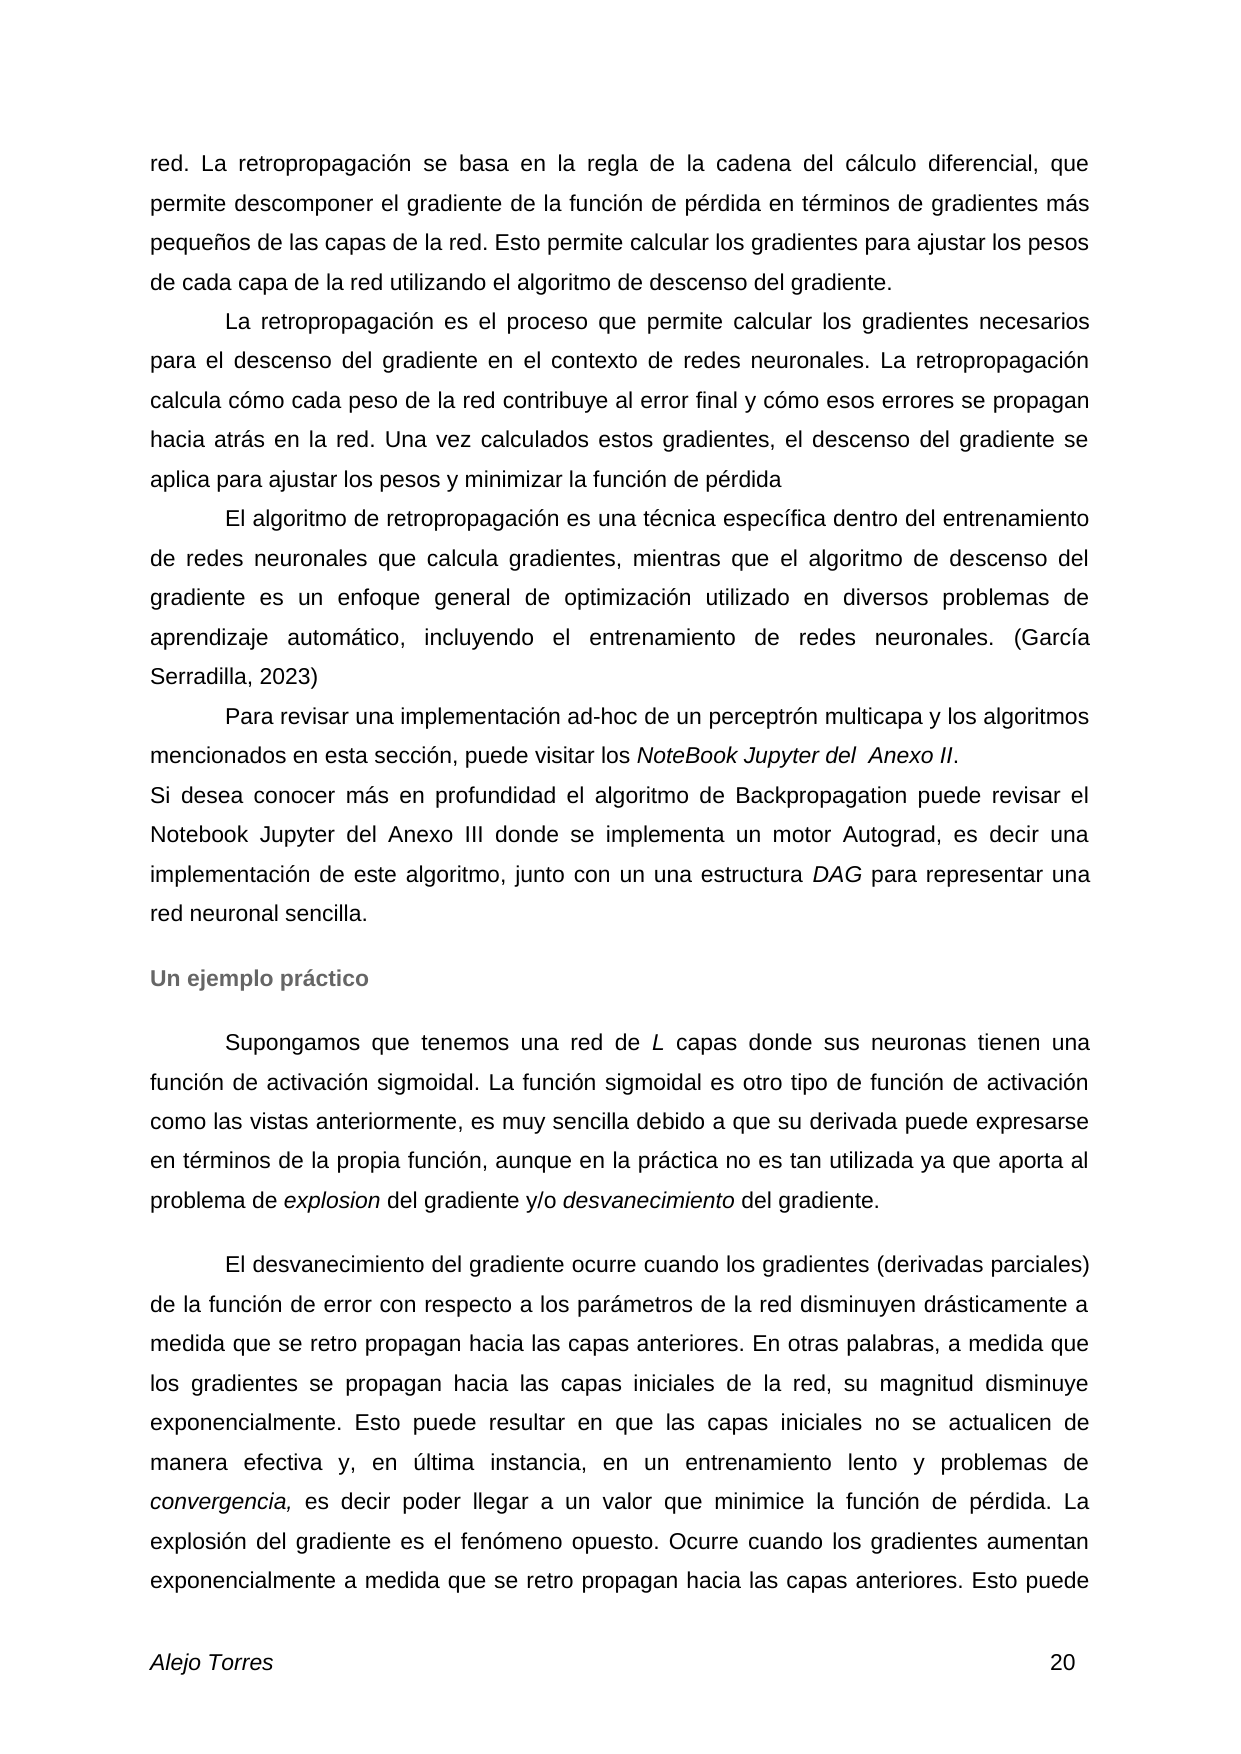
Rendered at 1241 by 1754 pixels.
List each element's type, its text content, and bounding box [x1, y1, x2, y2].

text Si desea conocer más en profundidad el algoritmo de Backpropagation puede revisar el Notebook Jupyter del Anexo III donde se implementa un motor Autograd, es decir una implementación de este algoritmo, junto con un una estructura DAG para representar una red neuronal sencilla. [150, 782, 1090, 926]
text La retropropagación es el proceso que permite calcular los gradientes necesarios para el descenso del gradiente en el contexto de redes neuronales. La retropropagación calcula cómo cada peso de la red contribuye al error final y cómo esos errores se propagan hacia atrás en la red. Una vez calculados estos gradientes, el descenso del gradiente se aplica para ajustar los pesos y minimizar la función de pérdida [150, 308, 1090, 492]
text Para revisar una implementación ad-hoc de un perceptrón multicapa y los algoritmos mencionados en esta sección, puede visitar los NoteBook Jupyter del Anexo II. [150, 703, 1090, 768]
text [150, 1251, 1090, 1594]
text El algoritmo de retropropagación es una técnica específica dentro del entrenamiento de redes neuronales que calcula gradientes, mientras que el algoritmo de descenso del gradiente es un enfoque general de optimización utilizado en diversos problemas de aprendizaje automático, incluyendo el entrenamiento de redes neuronales. (García Serradilla, 2023) [150, 505, 1090, 689]
subtitle Un ejemplo práctico [150, 964, 1090, 991]
text Supongamos que tenemos una red de L capas donde sus neuronas tienen una función de activación sigmoidal. La función sigmoidal es otro tipo de función de activación como las vistas anteriormente, es muy sencilla debido a que su derivada puede expresarse en términos de la propia función, aunque en la práctica no es tan utilizada ya que aporta al problema de explosion del gradiente y/o desvanecimiento del gradiente. [150, 1029, 1090, 1213]
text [150, 150, 1090, 295]
